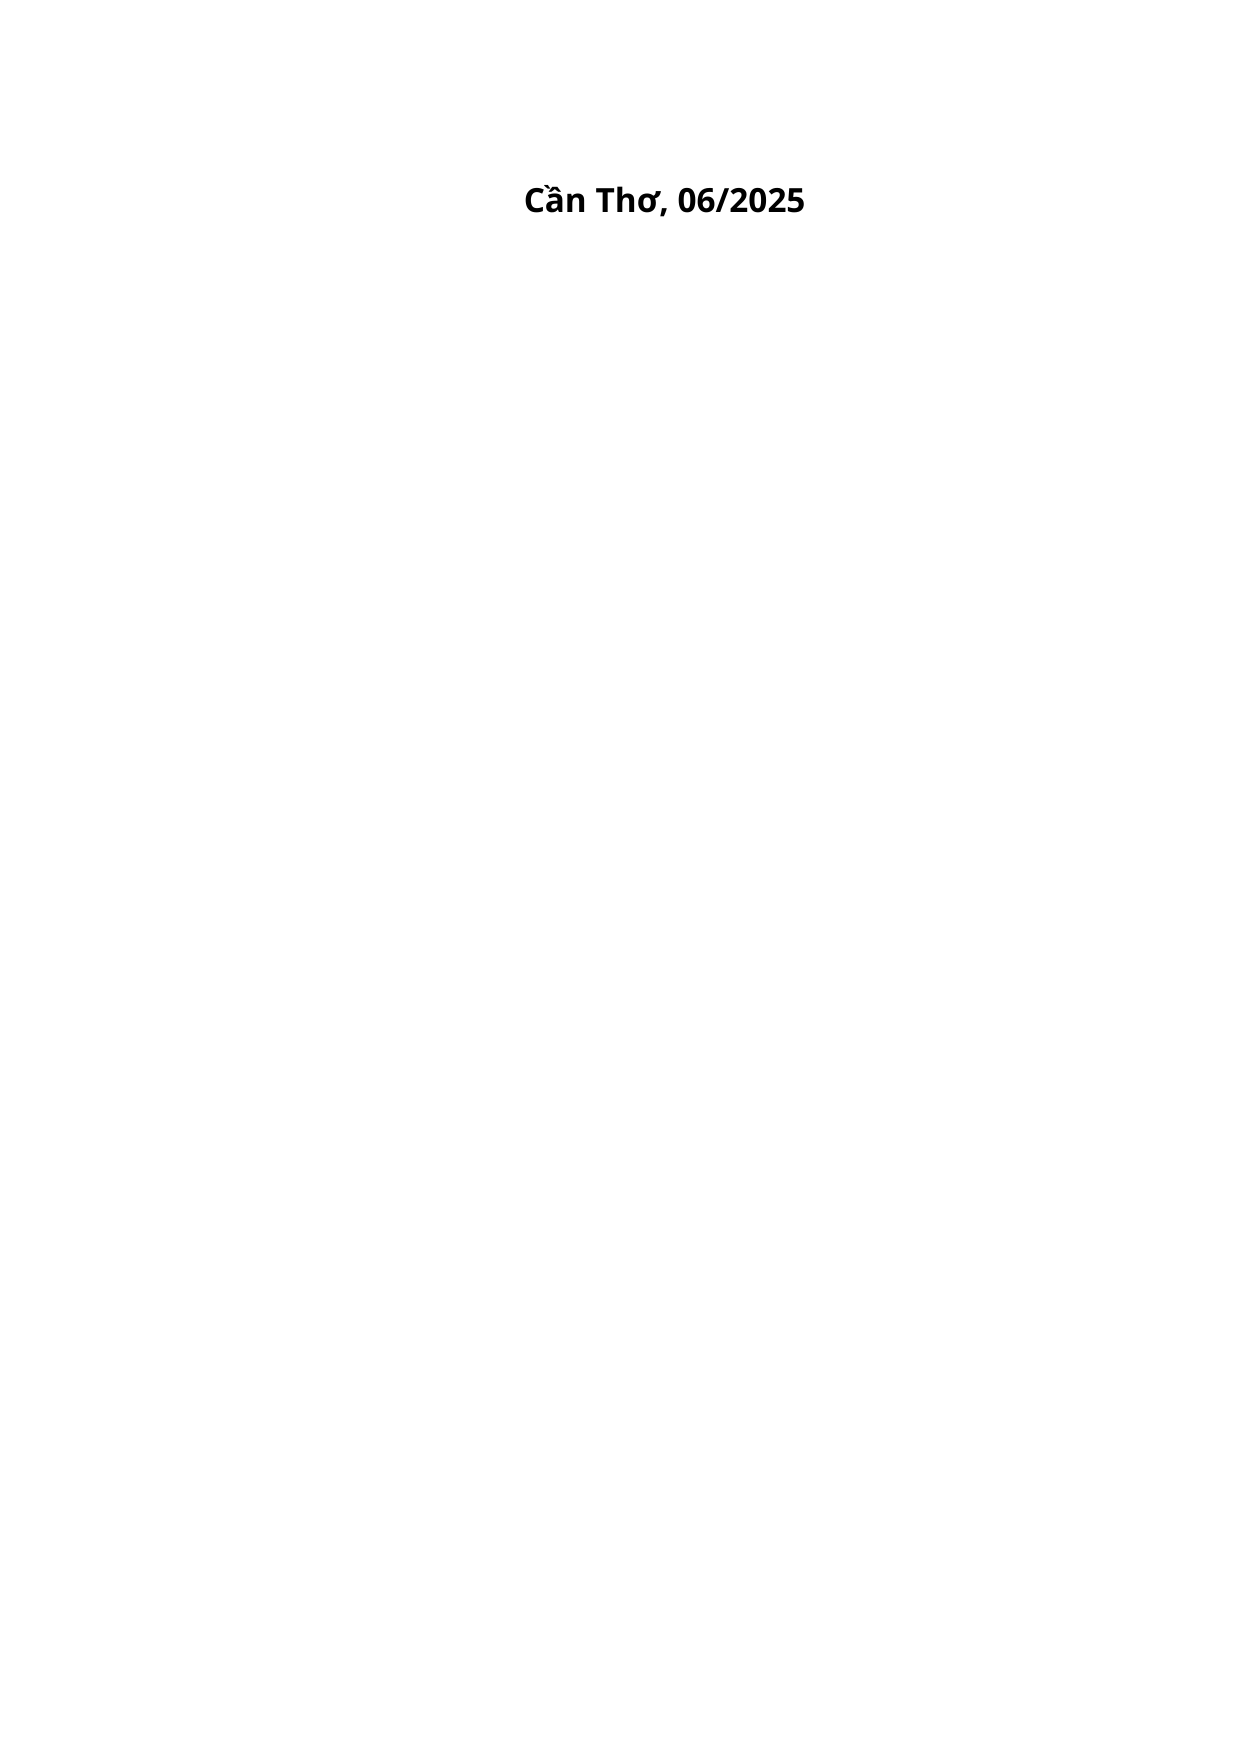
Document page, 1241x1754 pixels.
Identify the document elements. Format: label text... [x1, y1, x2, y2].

text Cần Thơ, 06/2025 [207, 177, 1122, 223]
